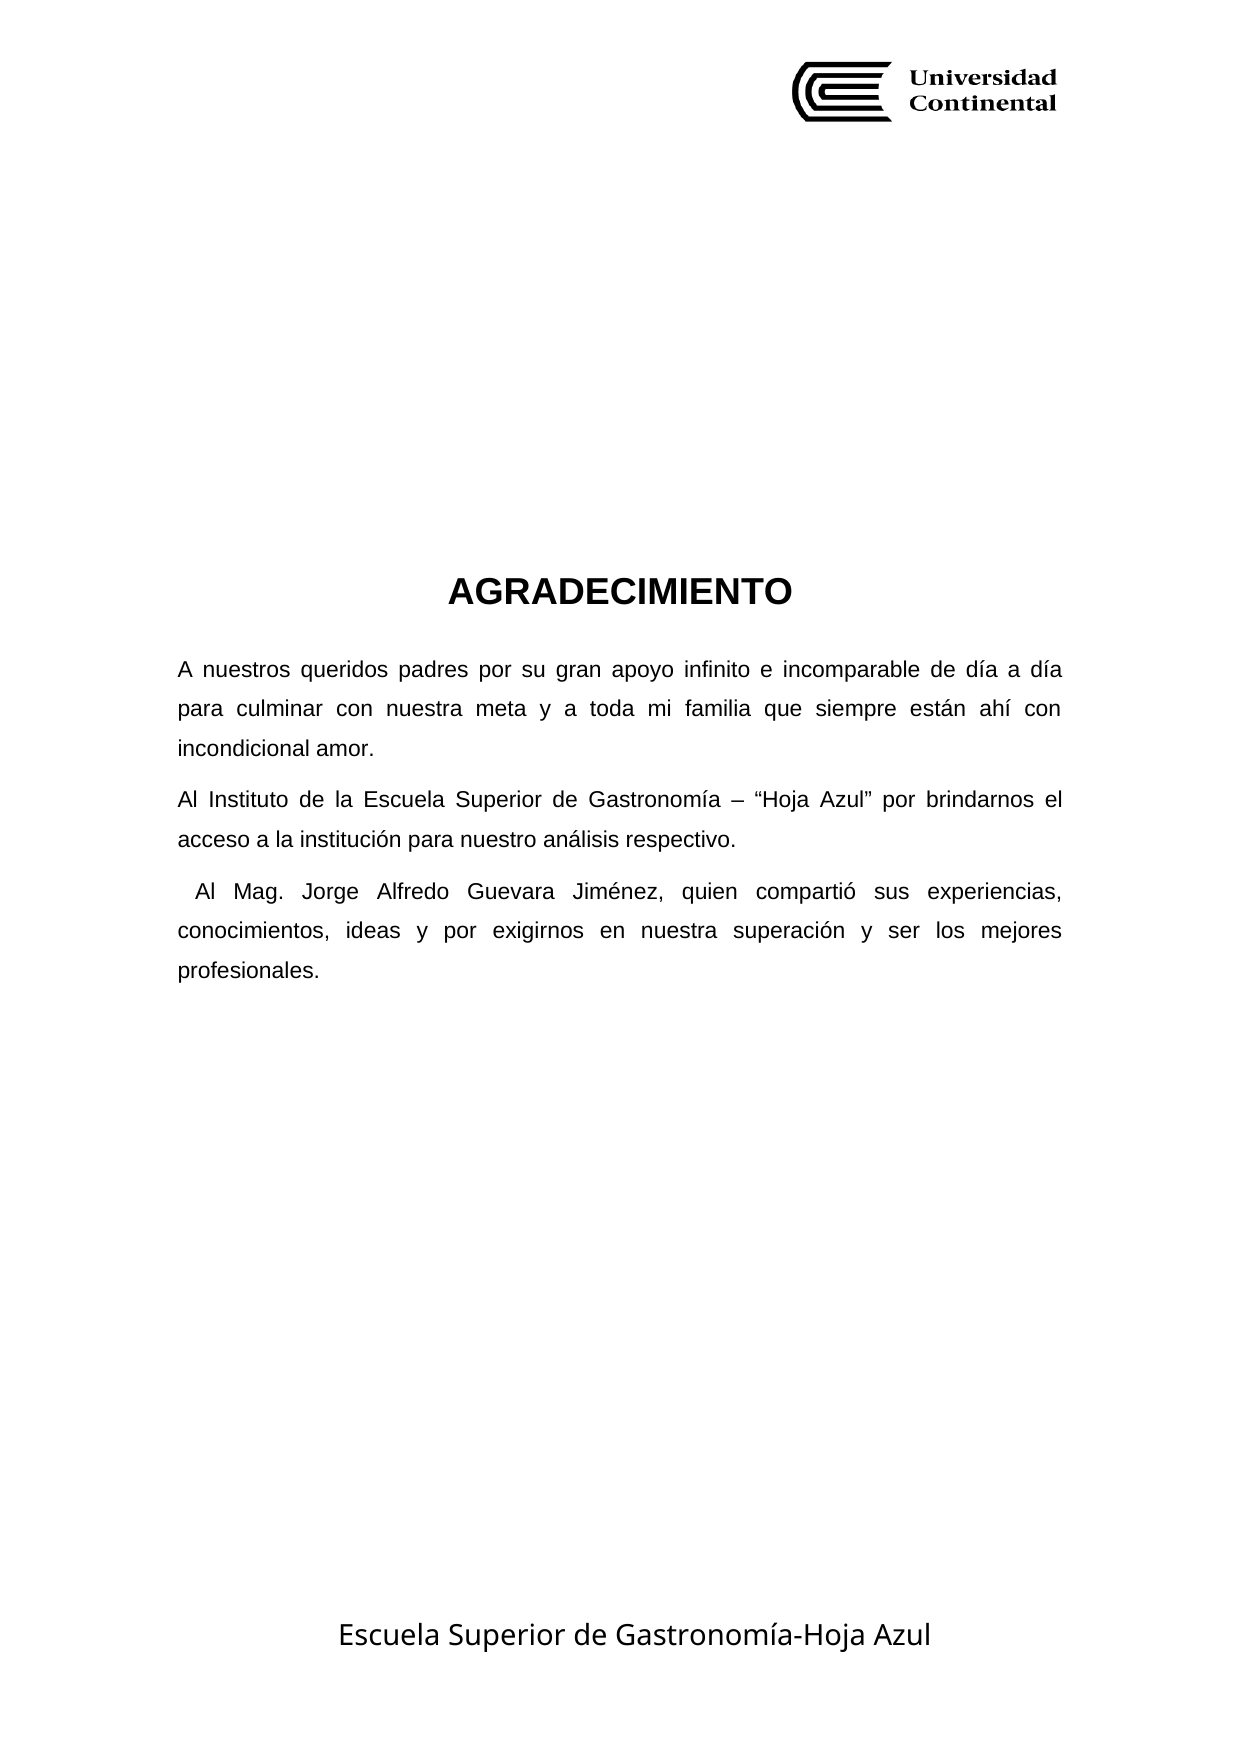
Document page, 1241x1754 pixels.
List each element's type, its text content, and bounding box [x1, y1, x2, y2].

text Al Mag. Jorge Alfredo Guevara Jiménez, quien compartió sus experiencias, conocimientos, ideas y por exigirnos en nuestra superación y ser los mejores profesionales. [177, 878, 1063, 983]
picture [785, 55, 1063, 128]
text AGRADECIMIENTO [177, 569, 1063, 612]
text Al Instituto de la Escuela Superior de Gastronomía – “Hoja Azul” por brindarnos el acceso a la institución para nuestro análisis respectivo. [177, 786, 1063, 852]
text A nuestros queridos padres por su gran apoyo infinito e incomparable de día a día para culminar con nuestra meta y a toda mi familia que siempre están ahí con incondicional amor. [177, 656, 1063, 761]
